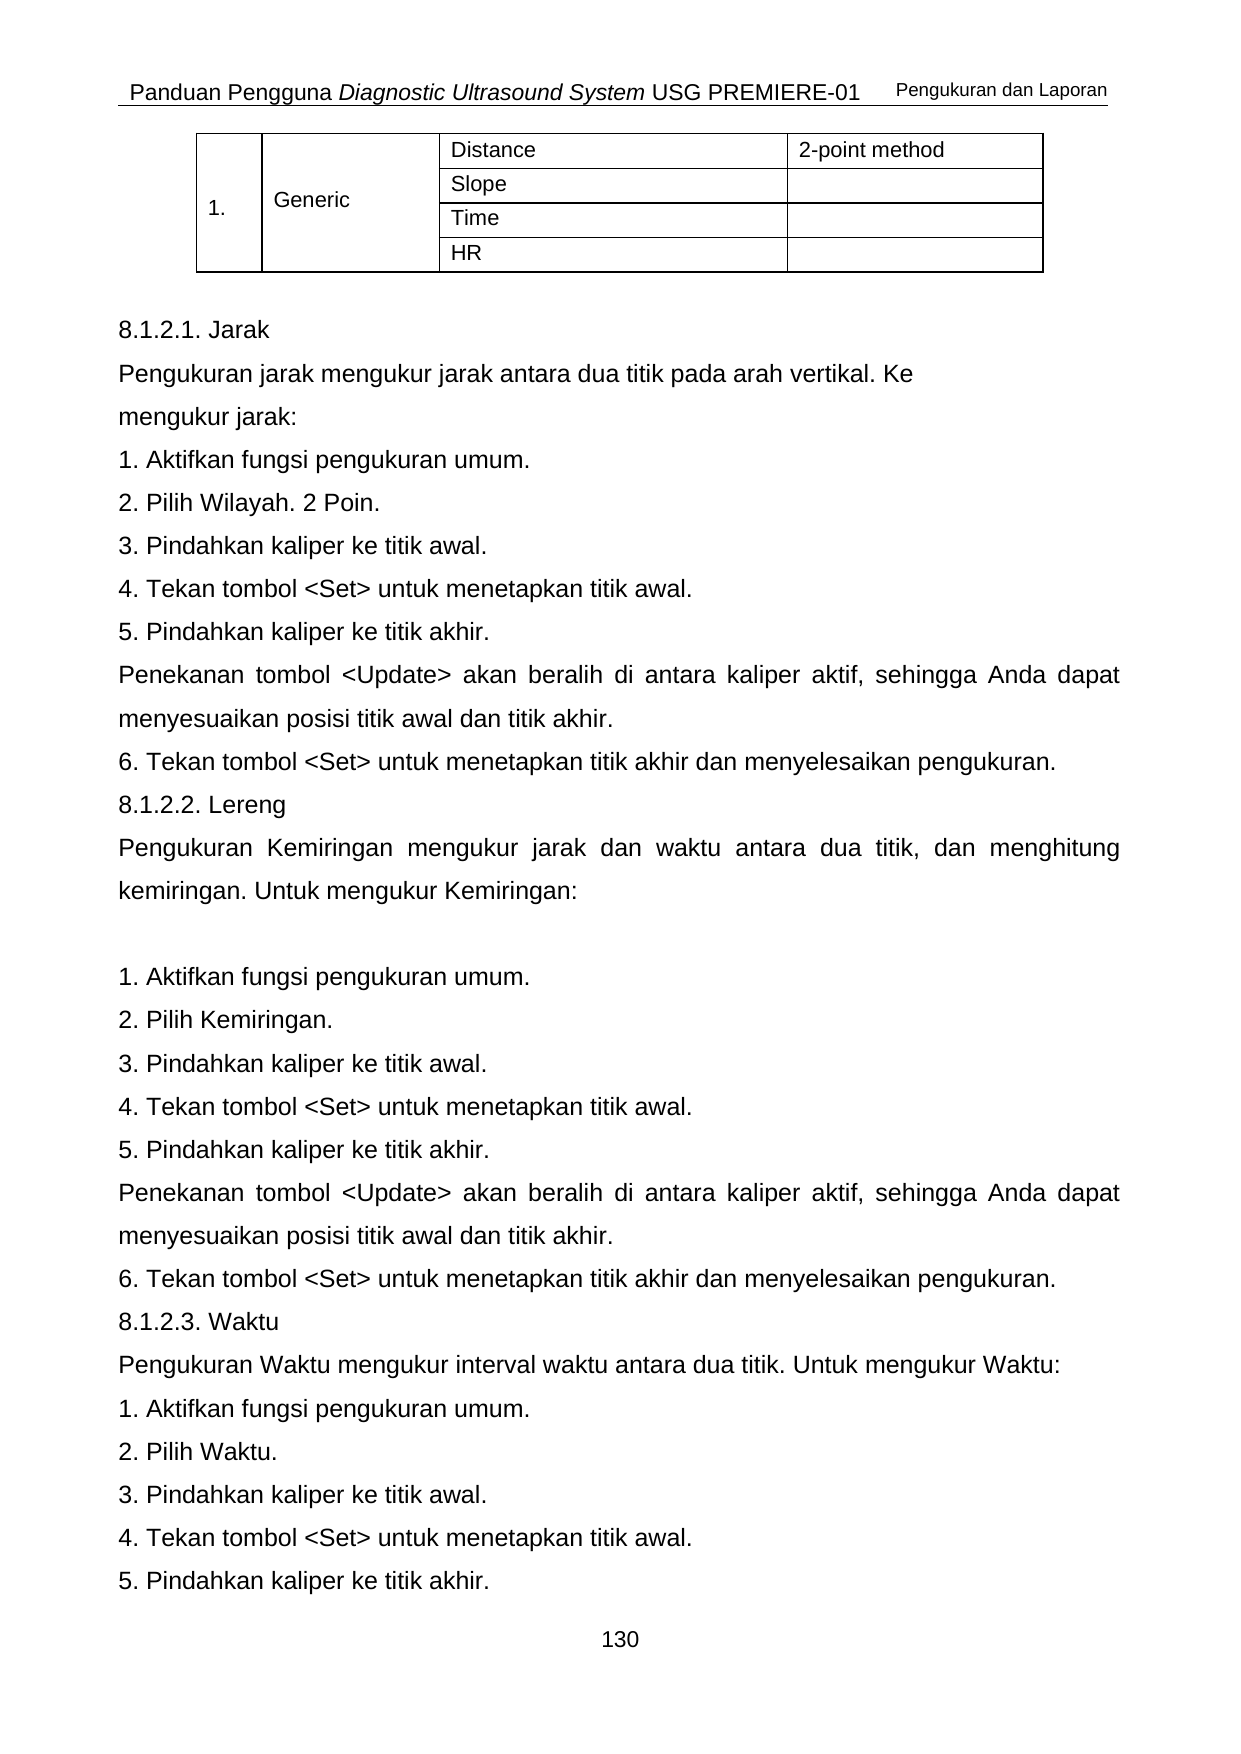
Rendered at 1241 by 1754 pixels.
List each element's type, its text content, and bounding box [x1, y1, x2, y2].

text 3. Pindahkan kaliper ke titik awal. [118, 1480, 1122, 1509]
text Pengukuran jarak mengukur jarak antara dua titik pada arah vertikal. Ke [118, 359, 1122, 387]
text 6. Tekan tombol <Set> untuk menetapkan titik akhir dan menyelesaikan pengukuran. [118, 1264, 1122, 1293]
text Penekanan tombol <Update> akan beralih di antara kaliper aktif, sehingga Anda dapat menyesuaikan posisi titik awal dan titik akhir. [118, 1178, 1122, 1250]
text 4. Tekan tombol <Set> untuk menetapkan titik awal. [118, 1092, 1122, 1121]
text 1. Aktifkan fungsi pengukuran umum. [118, 962, 1122, 991]
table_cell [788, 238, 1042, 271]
text 3. Pindahkan kaliper ke titik awal. [118, 531, 1122, 560]
text 8.1.2.3. Waktu [118, 1307, 1122, 1336]
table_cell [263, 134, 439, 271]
text 6. Tekan tombol <Set> untuk menetapkan titik akhir dan menyelesaikan pengukuran. [118, 747, 1122, 776]
text 8.1.2.1. Jarak [118, 316, 1122, 344]
text 2. Pilih Wilayah. 2 Poin. [118, 488, 1122, 517]
text 2. Pilih Waktu. [118, 1437, 1122, 1466]
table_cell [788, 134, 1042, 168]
text 5. Pindahkan kaliper ke titik akhir. [118, 617, 1122, 646]
text Penekanan tombol <Update> akan beralih di antara kaliper aktif, sehingga Anda dapat menyesuaikan posisi titik awal dan titik akhir. [118, 661, 1122, 732]
text 1. Aktifkan fungsi pengukuran umum. [118, 1394, 1122, 1422]
text 8.1.2.2. Lereng [118, 790, 1122, 819]
text 4. Tekan tombol <Set> untuk menetapkan titik awal. [118, 574, 1122, 603]
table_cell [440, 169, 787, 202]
text 1. Aktifkan fungsi pengukuran umum. [118, 445, 1122, 474]
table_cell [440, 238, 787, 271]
text 4. Tekan tombol <Set> untuk menetapkan titik awal. [118, 1523, 1122, 1552]
text Pengukuran Kemiringan mengukur jarak dan waktu antara dua titik, dan menghitung kemiringan. Untuk mengukur Kemiringan: [118, 833, 1122, 905]
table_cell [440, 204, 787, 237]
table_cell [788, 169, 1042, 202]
text 5. Pindahkan kaliper ke titik akhir. [118, 1135, 1122, 1164]
text 3. Pindahkan kaliper ke titik awal. [118, 1049, 1122, 1077]
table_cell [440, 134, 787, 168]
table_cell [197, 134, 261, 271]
text 2. Pilih Kemiringan. [118, 1006, 1122, 1034]
text mengukur jarak: [118, 402, 1122, 431]
text Pengukuran Waktu mengukur interval waktu antara dua titik. Untuk mengukur Waktu: [118, 1351, 1122, 1379]
text 5. Pindahkan kaliper ke titik akhir. [118, 1566, 1122, 1595]
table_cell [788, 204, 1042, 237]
